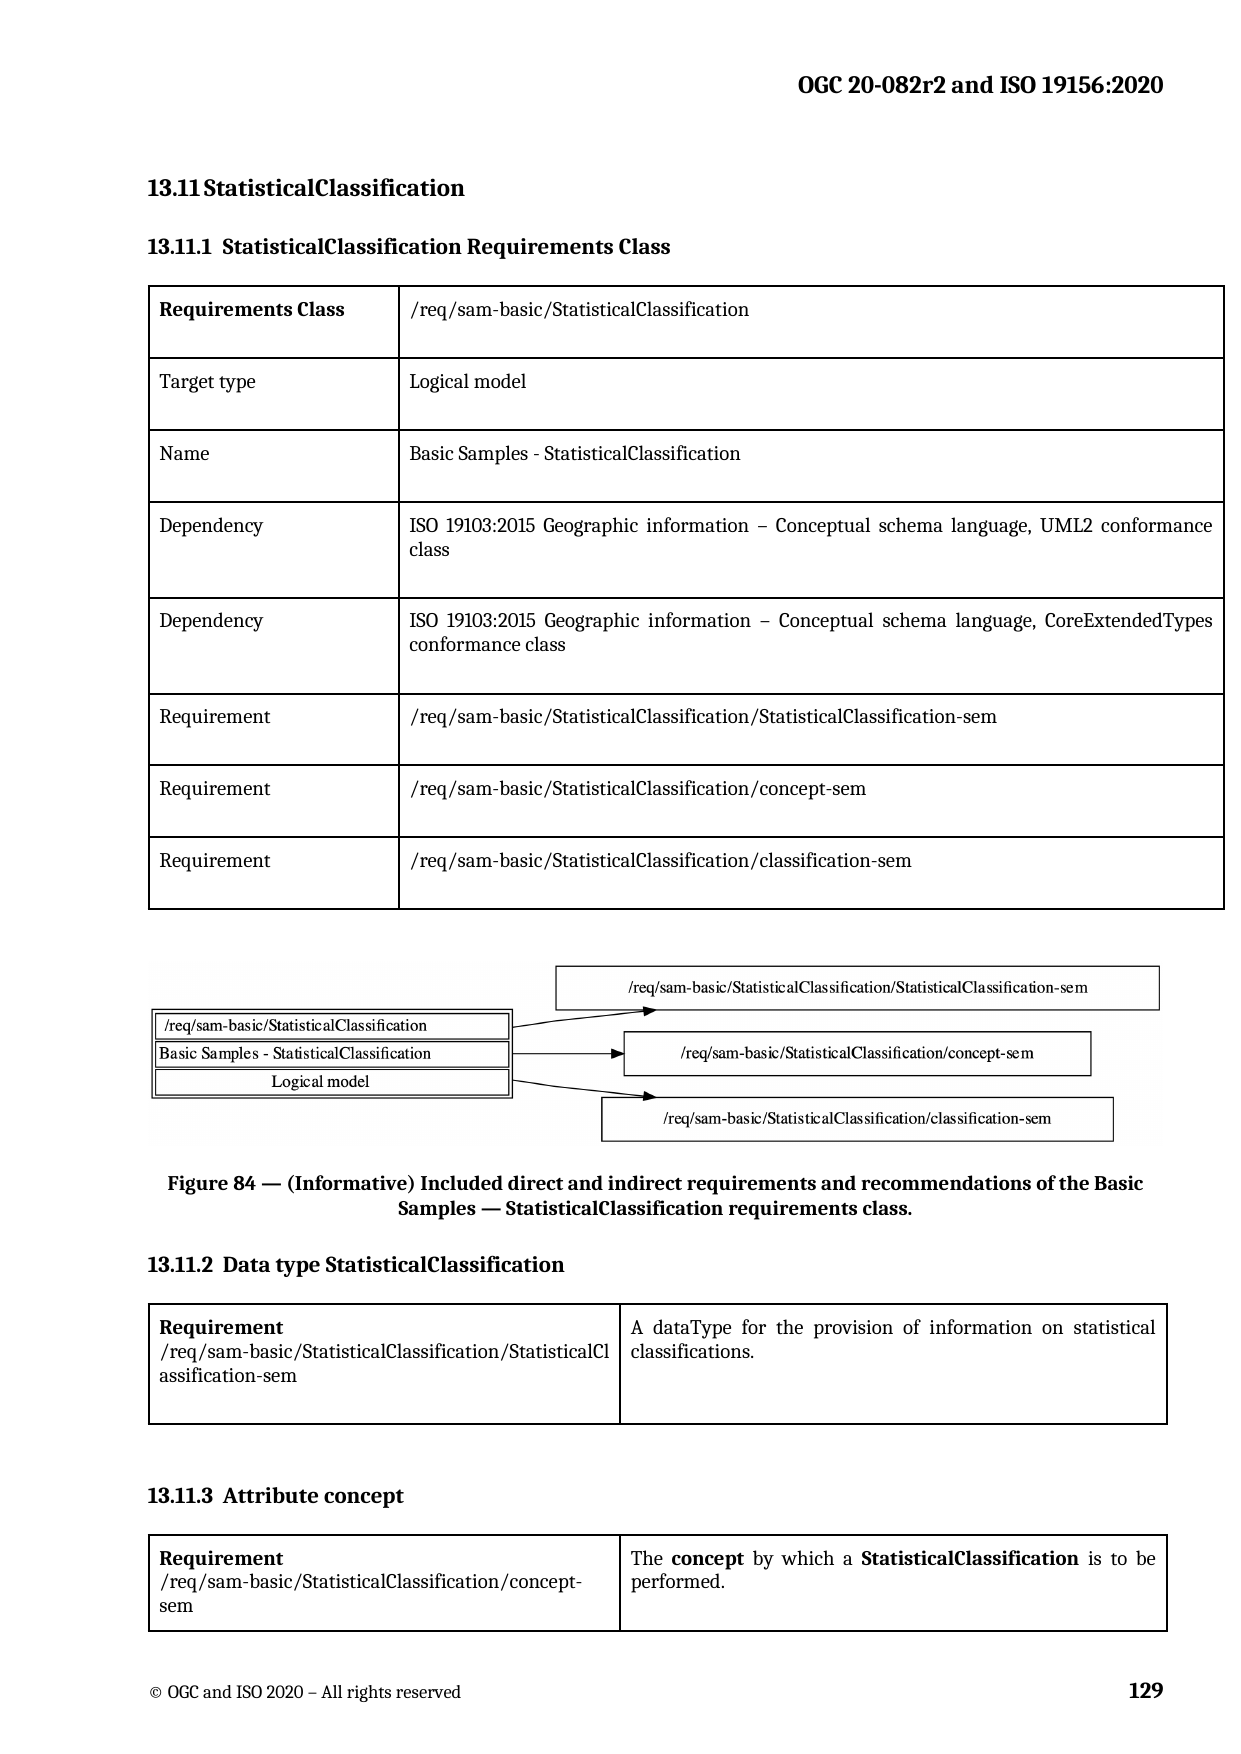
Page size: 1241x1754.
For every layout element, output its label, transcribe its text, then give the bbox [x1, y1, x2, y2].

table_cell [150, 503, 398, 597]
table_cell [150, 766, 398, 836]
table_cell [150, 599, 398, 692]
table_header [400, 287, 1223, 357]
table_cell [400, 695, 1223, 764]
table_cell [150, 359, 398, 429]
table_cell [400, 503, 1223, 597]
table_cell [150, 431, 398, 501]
subtitle StatisticalClassification Requirements Class [148, 234, 1163, 260]
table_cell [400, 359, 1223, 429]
picture [147, 961, 1164, 1146]
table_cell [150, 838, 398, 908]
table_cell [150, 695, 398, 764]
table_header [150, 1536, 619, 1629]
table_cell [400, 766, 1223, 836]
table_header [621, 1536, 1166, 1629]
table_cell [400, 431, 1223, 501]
subtitle StatisticalClassification [148, 174, 1163, 203]
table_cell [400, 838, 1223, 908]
subtitle Attribute concept [148, 1482, 1163, 1509]
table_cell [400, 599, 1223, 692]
subtitle Data type StatisticalClassification [148, 1252, 1163, 1278]
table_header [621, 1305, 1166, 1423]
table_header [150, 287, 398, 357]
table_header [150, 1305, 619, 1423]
text Figure — (Informative) Included direct and indirect requirements and recommendations of the Basic Samples — StatisticalClassification requirements class. [148, 1170, 1163, 1220]
